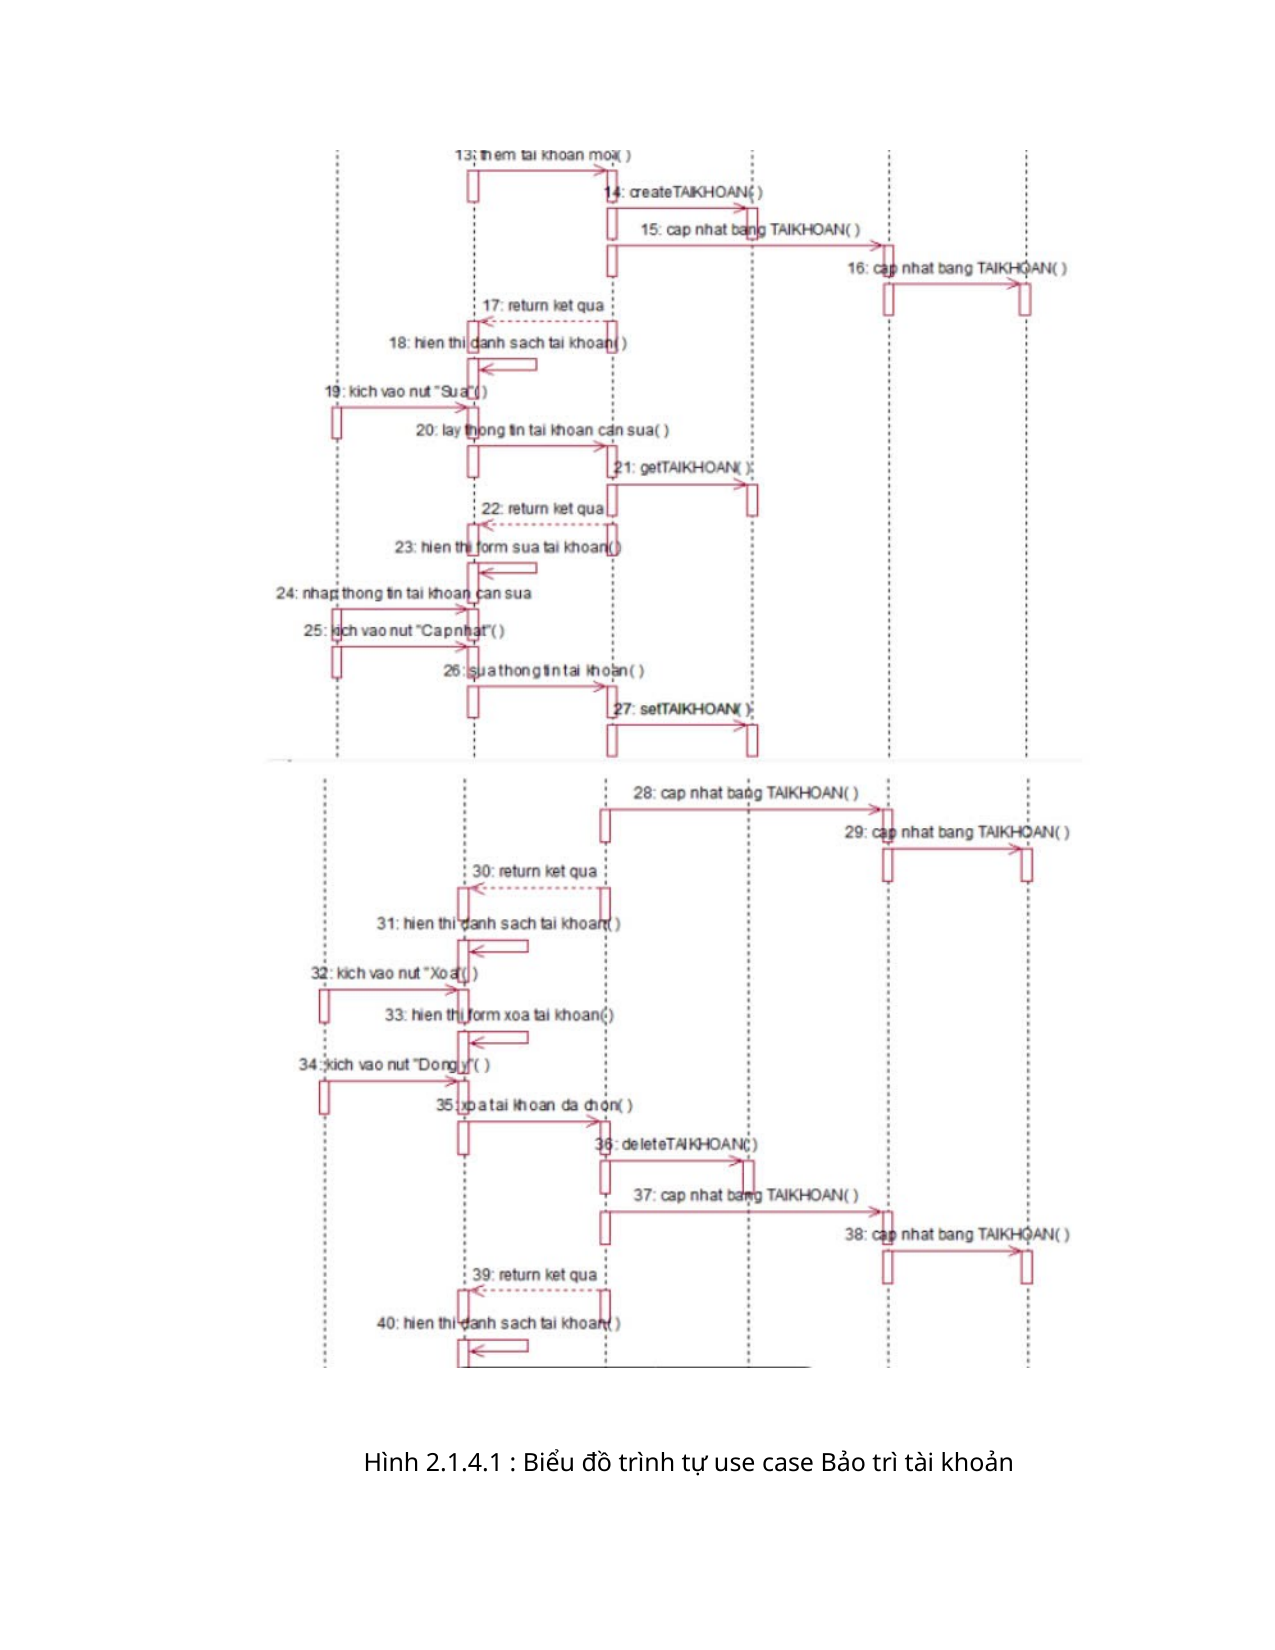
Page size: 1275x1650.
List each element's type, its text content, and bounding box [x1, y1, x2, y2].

picture [150, 150, 1090, 1368]
text Hình 2.1.4.1 : Biểu đồ trình tự use case Bảo trì tài khoản [150, 1445, 1125, 1479]
